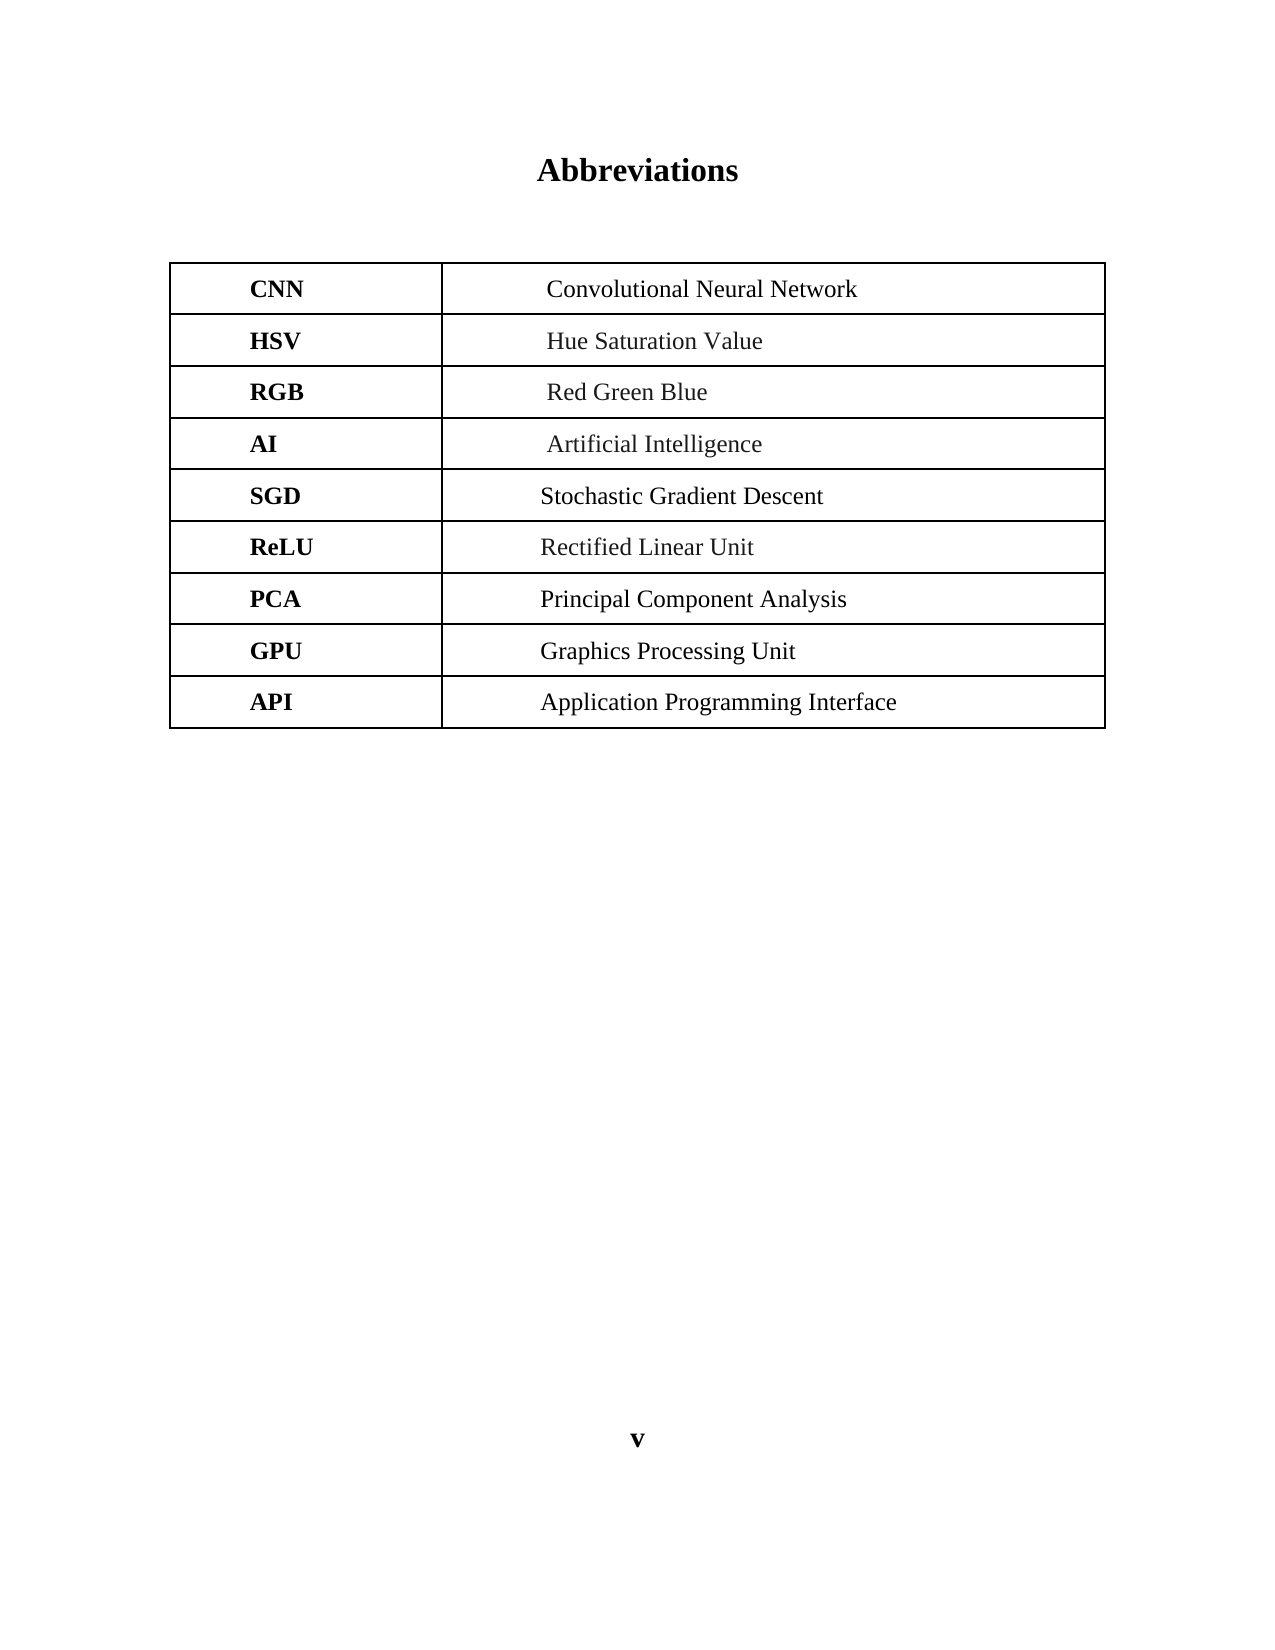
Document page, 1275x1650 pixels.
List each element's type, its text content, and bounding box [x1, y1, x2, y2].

table_cell SGD [171, 470, 441, 520]
table_cell Stochastic Gradient Descent [443, 470, 1104, 520]
table_cell Application Programming Interface [443, 677, 1104, 727]
table_header Convolutional Neural Network [443, 264, 1104, 313]
table_cell GPU [171, 625, 441, 675]
text v [150, 1421, 1125, 1454]
table_cell Artificial Intelligence [443, 419, 1104, 468]
table_cell Rectified Linear Unit [443, 522, 1104, 572]
text Abbreviations [150, 150, 1125, 188]
table_cell HSV [171, 315, 441, 365]
table_cell Red Green Blue [443, 367, 1104, 417]
table_cell API [171, 677, 441, 727]
table_cell RGB [171, 367, 441, 417]
table_cell Principal Component Analysis [443, 574, 1104, 623]
table_cell Graphics Processing Unit [443, 625, 1104, 675]
table_cell AI [171, 419, 441, 468]
table_cell Hue Saturation Value [443, 315, 1104, 365]
table_cell PCA [171, 574, 441, 623]
table_header CNN [171, 264, 441, 313]
table_cell ReLU [171, 522, 441, 572]
